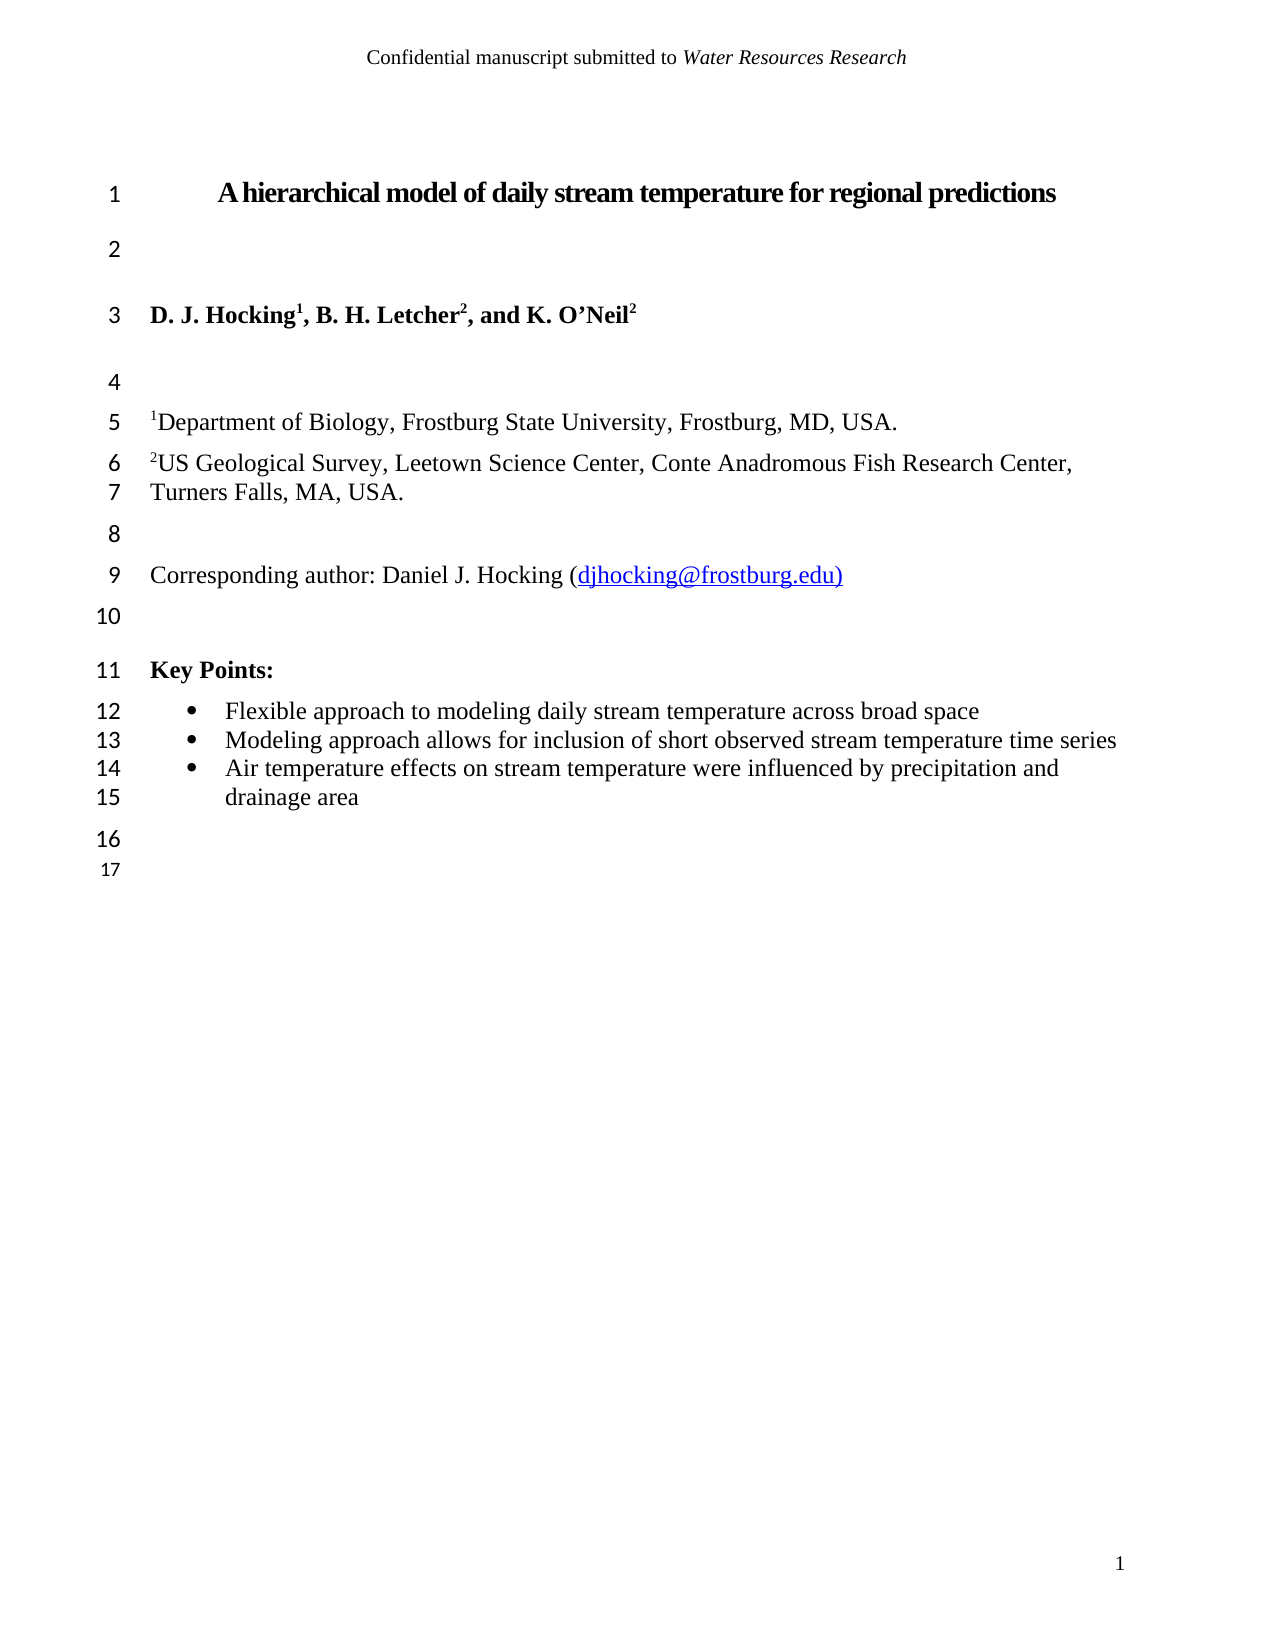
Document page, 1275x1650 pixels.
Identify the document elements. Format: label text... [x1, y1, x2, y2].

list Flexible approach to modeling daily stream temperature across broad space [187, 696, 1125, 725]
text D. J. Hocking1, B. H. Letcher2, and K. O’Neil2 [150, 300, 1125, 328]
list Air temperature effects on stream temperature were influenced by precipitation and drainage area [187, 753, 1125, 811]
list Modeling approach allows for inclusion of short observed stream temperature time series [187, 725, 1125, 753]
text Corresponding author: Daniel J. Hocking (djhocking@frostburg.edu) [150, 560, 1125, 588]
text 2US Geological Survey, Leetown Science Center, Conte Anadromous Fish Research Center, Turners Falls, MA, USA. [150, 448, 1125, 506]
text 1Department of Biology, Frostburg State University, Frostburg, MD, USA. [150, 407, 1125, 436]
text A hierarchical model of daily stream temperature for regional predictions [150, 175, 1125, 208]
subtitle Key Points: [150, 655, 1125, 683]
